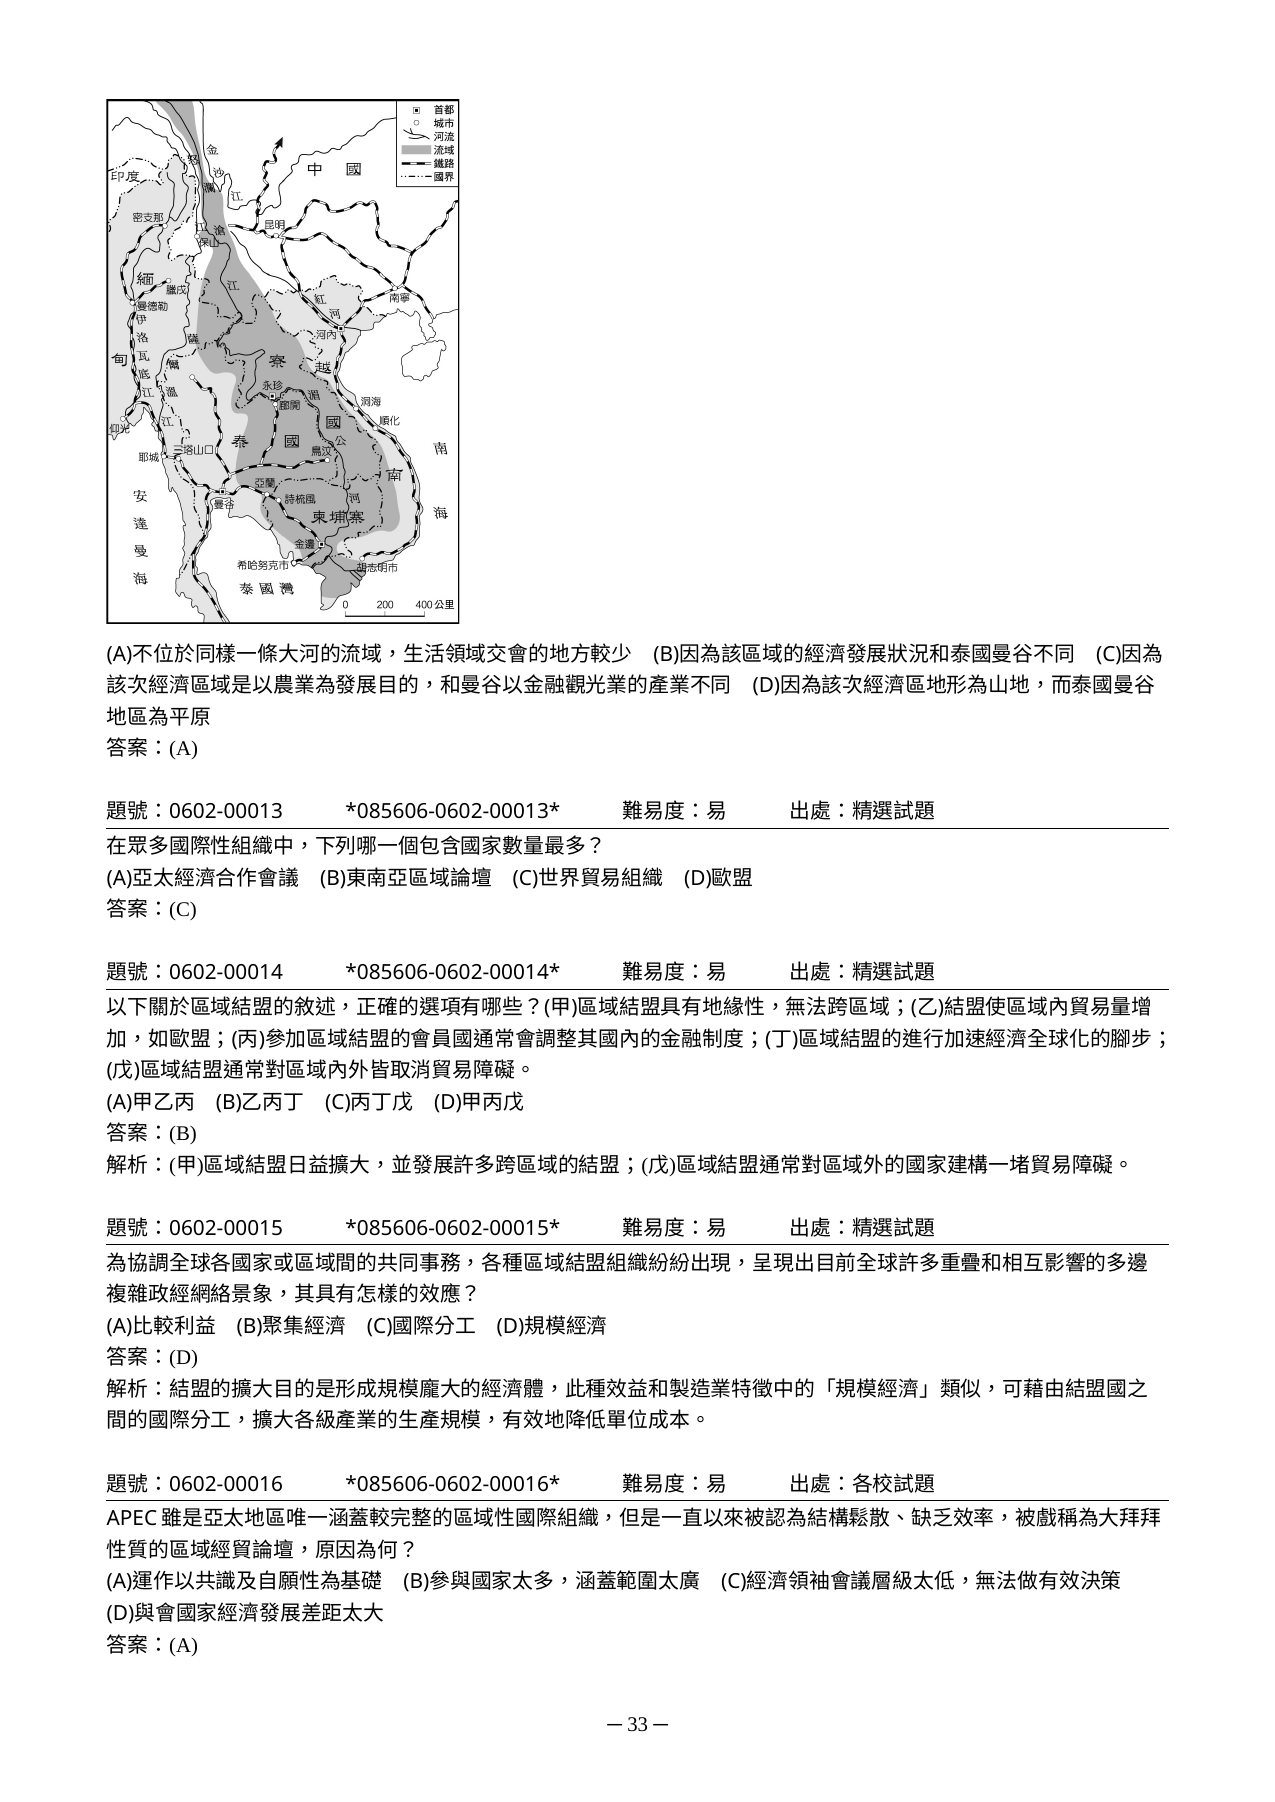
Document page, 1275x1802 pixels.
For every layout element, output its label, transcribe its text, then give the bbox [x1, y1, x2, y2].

text 題號：0602-00015 *085606-0602-00015* 難易度：易 出處：精選試題 [106, 1211, 1169, 1244]
text 解析：(甲)區域結盟日益擴大，並發展許多跨區域的結盟；(戊)區域結盟通常對區域外的國家建構一堵貿易障礙。 [106, 1147, 1169, 1179]
text 答案：(C) [106, 892, 1169, 923]
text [106, 100, 1169, 731]
text 答案：(A) [106, 1627, 1169, 1659]
picture [106, 99, 460, 624]
text 答案：(D) [106, 1340, 1169, 1372]
text 答案：(B) [106, 1116, 1169, 1147]
text 題號：0602-00013 *085606-0602-00013* 難易度：易 出處：精選試題 [106, 794, 1169, 828]
text 題號：0602-00016 *085606-0602-00016* 難易度：易 出處：各校試題 [106, 1466, 1169, 1500]
text 在眾多國際性組織中，下列哪一個包含國家數量最多？ (A)亞太經濟合作會議 (B)東南亞區域論壇 (C)世界貿易組織 (D)歐盟 [106, 829, 1169, 892]
text 答案：(A) [106, 731, 1169, 762]
text 題號：0602-00014 *085606-0602-00014* 難易度：易 出處：精選試題 [106, 955, 1169, 989]
text APEC雖是亞太地區唯一涵蓋較完整的區域性國際組織，但是一直以來被認為結構鬆散、缺乏效率，被戲稱為大拜拜性質的區域經貿論壇，原因為何？ (A)運作以共識及自願性為基礎 (B)參與國家太多，涵蓋範圍太廣 (C)經濟領袖會議層級太低，無法做有效決策 (D)與會國家經濟發展差距太大 [106, 1501, 1169, 1627]
text 以下關於區域結盟的敘述，正確的選項有哪些？(甲)區域結盟具有地緣性，無法跨區域；(乙)結盟使區域內貿易量增加，如歐盟；(丙)參加區域結盟的會員國通常會調整其國內的金融制度；(丁)區域結盟的進行加速經濟全球化的腳步；(戊)區域結盟通常對區域內外皆取消貿易障礙。 (A)甲乙丙 (B)乙丙丁 (C)丙丁戊 (D)甲丙戊 [106, 990, 1169, 1116]
text 解析：結盟的擴大目的是形成規模龐大的經濟體，此種效益和製造業特徵中的「規模經濟」類似，可藉由結盟國之間的國際分工，擴大各級產業的生產規模，有效地降低單位成本。 [106, 1372, 1169, 1435]
text 為協調全球各國家或區域間的共同事務，各種區域結盟組織紛紛出現，呈現出目前全球許多重疊和相互影響的多邊複雜政經網絡景象，其具有怎樣的效應？ (A)比較利益 (B)聚集經濟 (C)國際分工 (D)規模經濟 [106, 1245, 1169, 1340]
